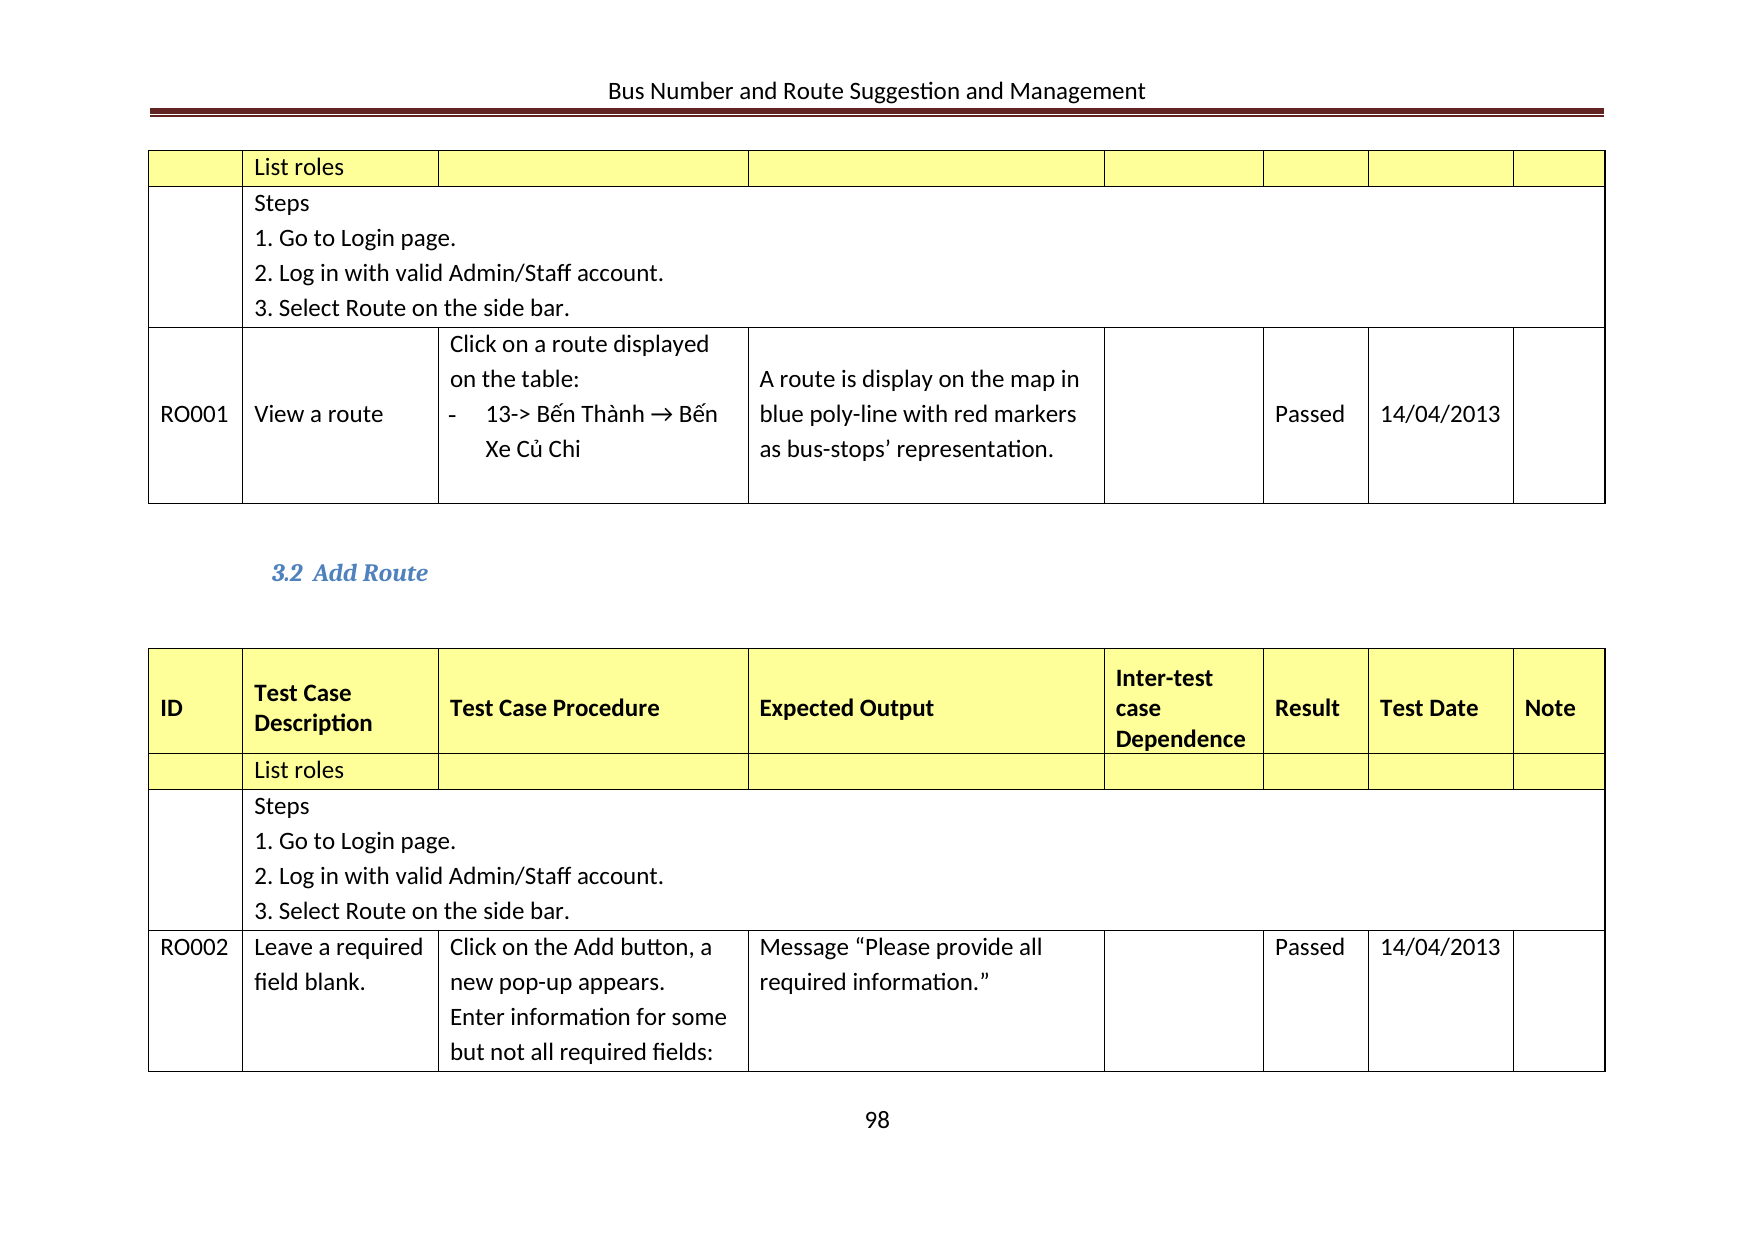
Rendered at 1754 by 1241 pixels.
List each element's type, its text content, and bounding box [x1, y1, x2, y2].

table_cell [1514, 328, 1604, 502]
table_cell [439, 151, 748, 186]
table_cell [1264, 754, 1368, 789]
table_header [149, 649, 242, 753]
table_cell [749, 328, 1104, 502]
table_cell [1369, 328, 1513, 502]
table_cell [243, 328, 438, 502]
subtitle Add Route [272, 559, 1604, 588]
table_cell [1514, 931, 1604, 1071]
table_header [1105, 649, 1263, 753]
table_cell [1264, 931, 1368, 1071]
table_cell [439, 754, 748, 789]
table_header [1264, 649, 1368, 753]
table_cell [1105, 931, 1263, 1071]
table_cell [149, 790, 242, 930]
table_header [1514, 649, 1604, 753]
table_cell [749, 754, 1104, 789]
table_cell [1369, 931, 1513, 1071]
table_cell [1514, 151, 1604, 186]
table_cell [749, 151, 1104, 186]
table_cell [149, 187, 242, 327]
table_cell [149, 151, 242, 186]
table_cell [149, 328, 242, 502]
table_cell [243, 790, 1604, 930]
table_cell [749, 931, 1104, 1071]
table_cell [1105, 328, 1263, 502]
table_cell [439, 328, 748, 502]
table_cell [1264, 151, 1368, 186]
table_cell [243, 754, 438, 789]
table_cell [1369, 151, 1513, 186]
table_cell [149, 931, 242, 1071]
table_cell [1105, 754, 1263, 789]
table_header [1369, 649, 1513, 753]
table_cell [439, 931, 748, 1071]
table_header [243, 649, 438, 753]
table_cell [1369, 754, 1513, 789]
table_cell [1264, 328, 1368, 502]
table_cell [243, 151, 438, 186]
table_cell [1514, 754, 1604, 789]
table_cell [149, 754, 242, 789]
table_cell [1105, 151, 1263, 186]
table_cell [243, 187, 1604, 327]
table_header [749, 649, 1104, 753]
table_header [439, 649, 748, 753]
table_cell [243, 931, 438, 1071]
